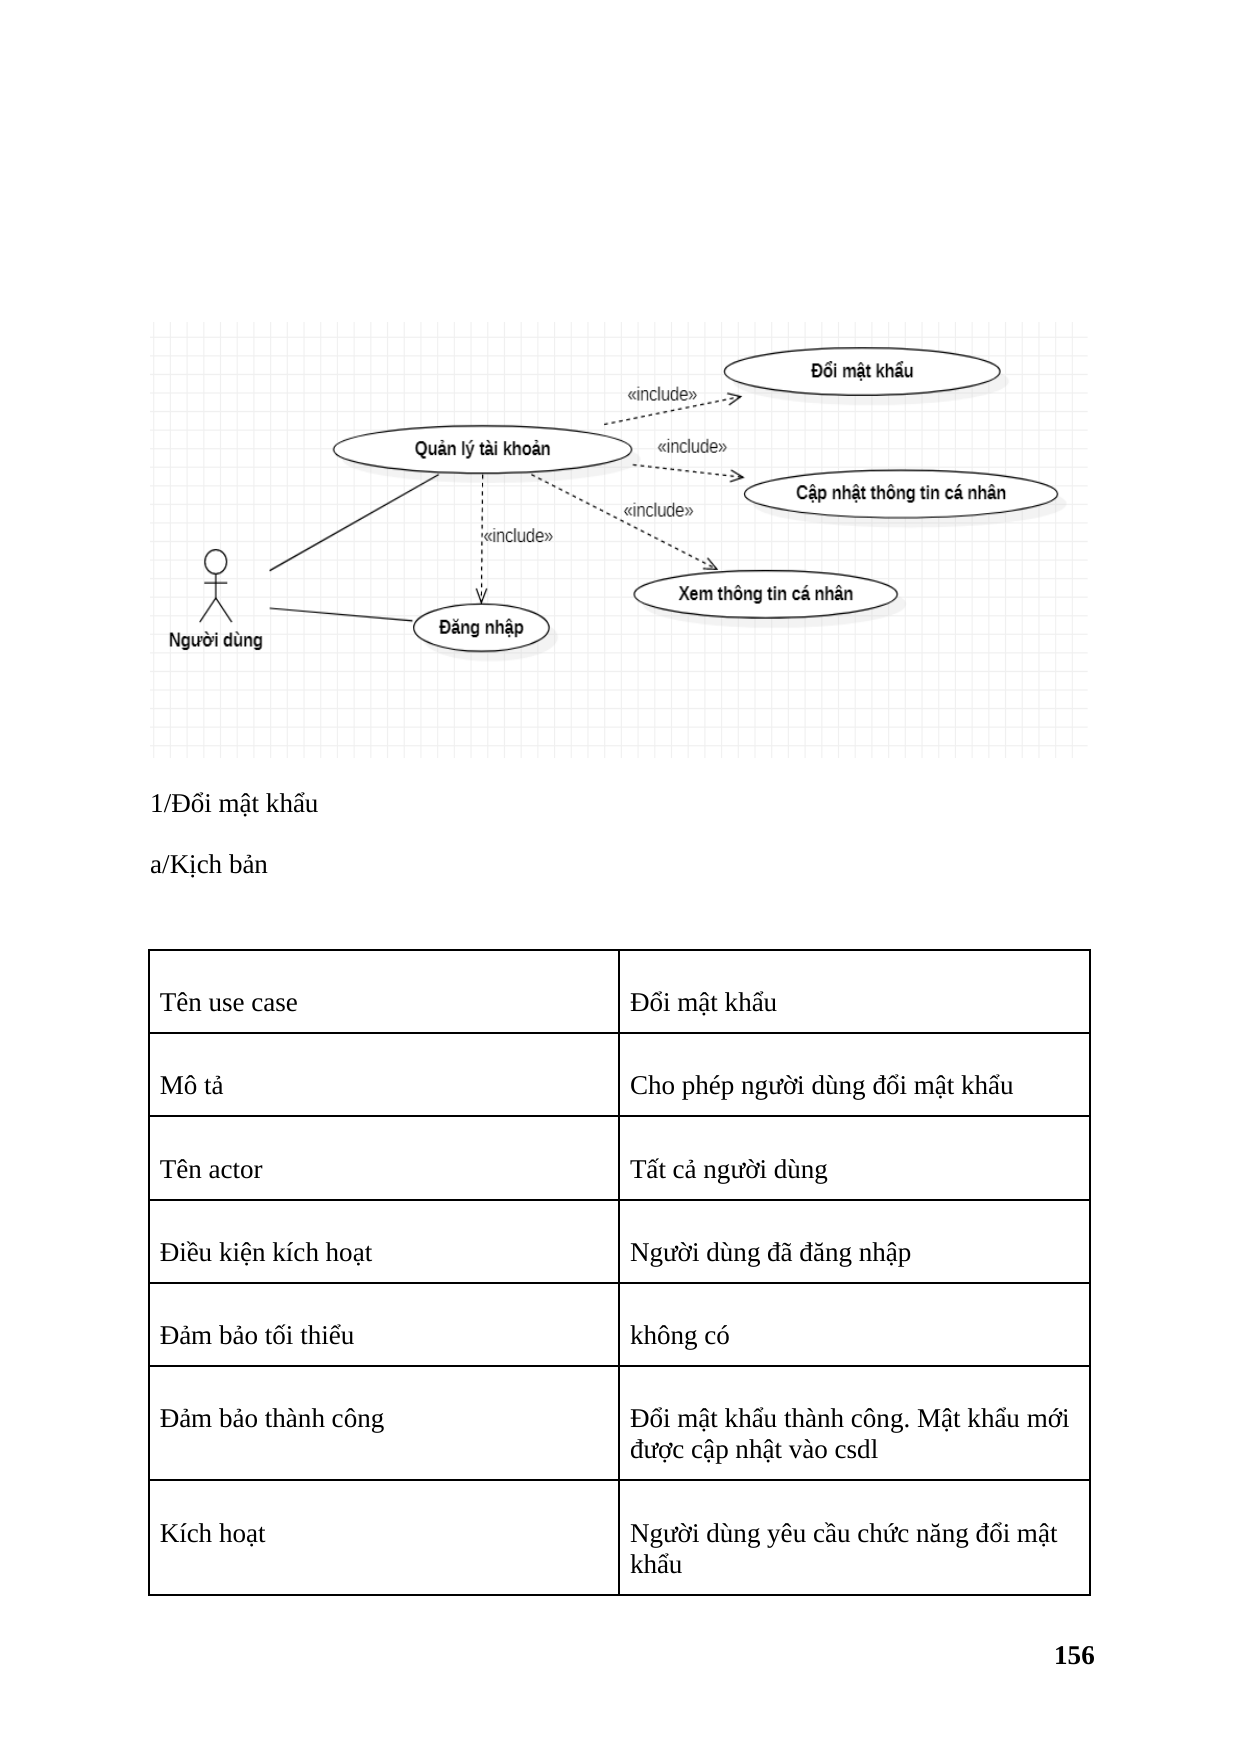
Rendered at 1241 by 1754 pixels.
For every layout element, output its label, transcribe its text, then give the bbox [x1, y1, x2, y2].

table_header Đổi mật khẩu [620, 951, 1089, 1032]
table_cell không có [620, 1284, 1089, 1365]
table_header Tên use case [150, 951, 618, 1032]
table_cell Cho phép người dùng đổi mật khẩu [620, 1034, 1089, 1115]
text a/Kịch bản [150, 848, 1094, 879]
table_cell Người dùng đã đăng nhập [620, 1201, 1089, 1282]
table_cell Tên actor [150, 1117, 618, 1198]
table_cell Kích hoạt [150, 1481, 618, 1594]
table_cell Mô tả [150, 1034, 618, 1115]
table_cell Người dùng yêu cầu chức năng đổi mật khẩu [620, 1481, 1089, 1594]
picture [150, 322, 1088, 758]
table_cell Đảm bảo thành công [150, 1367, 618, 1479]
table_cell Đảm bảo tối thiểu [150, 1284, 618, 1365]
table_cell Điều kiện kích hoạt [150, 1201, 618, 1282]
subtitle 1/Đổi mật khẩu [150, 787, 1094, 818]
table_cell Tất cả người dùng [620, 1117, 1089, 1198]
table_cell Đổi mật khẩu thành công. Mật khẩu mới được cập nhật vào csdl [620, 1367, 1089, 1479]
